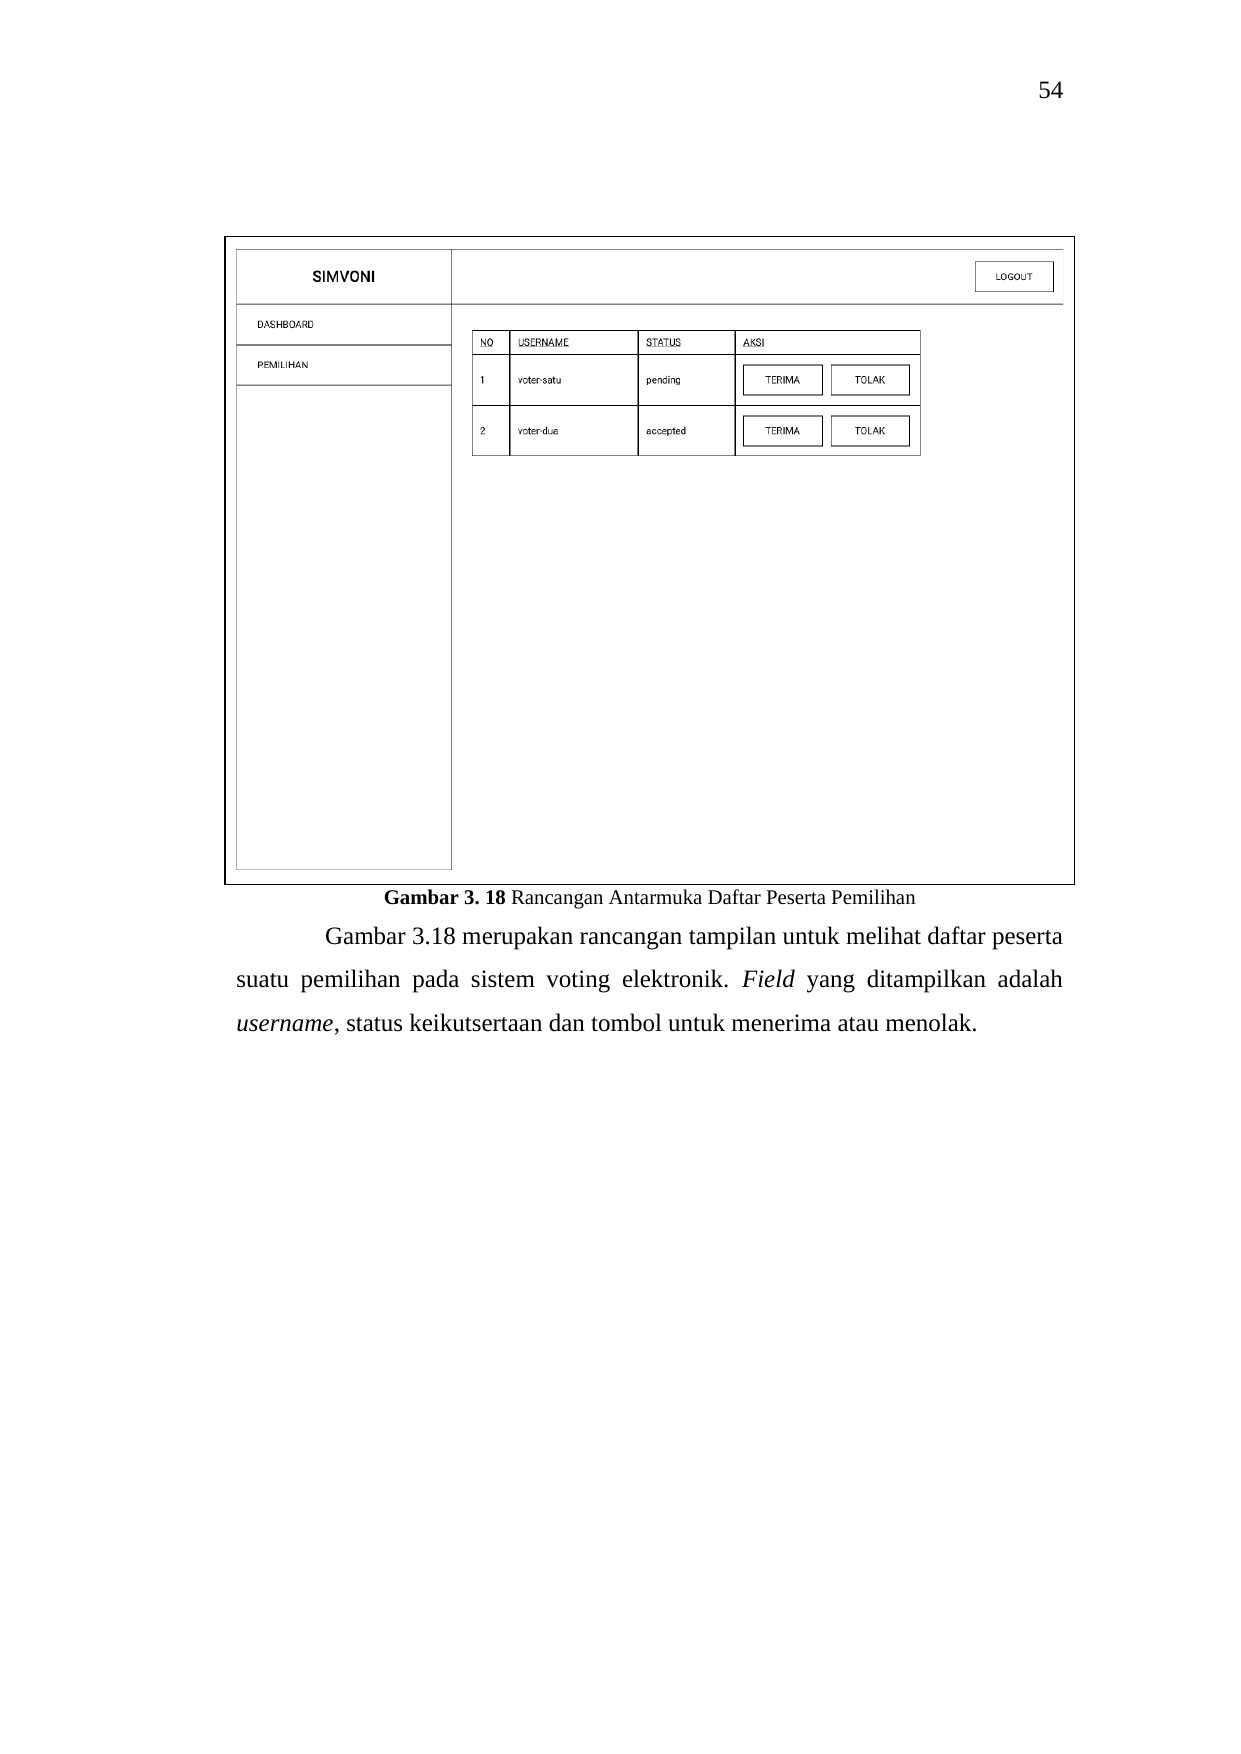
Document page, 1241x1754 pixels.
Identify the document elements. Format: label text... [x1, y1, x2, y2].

table_header [226, 237, 1074, 884]
text Gambar 3. 18 Rancangan Antarmuka Daftar Peserta Pemilihan [236, 885, 1063, 909]
picture [236, 249, 1064, 870]
text Gambar 3.18 merupakan rancangan tampilan untuk melihat daftar peserta suatu pemilihan pada sistem voting elektronik. Field yang ditampilkan adalah username, status keikutsertaan dan tombol untuk menerima atau menolak. [236, 921, 1063, 1036]
